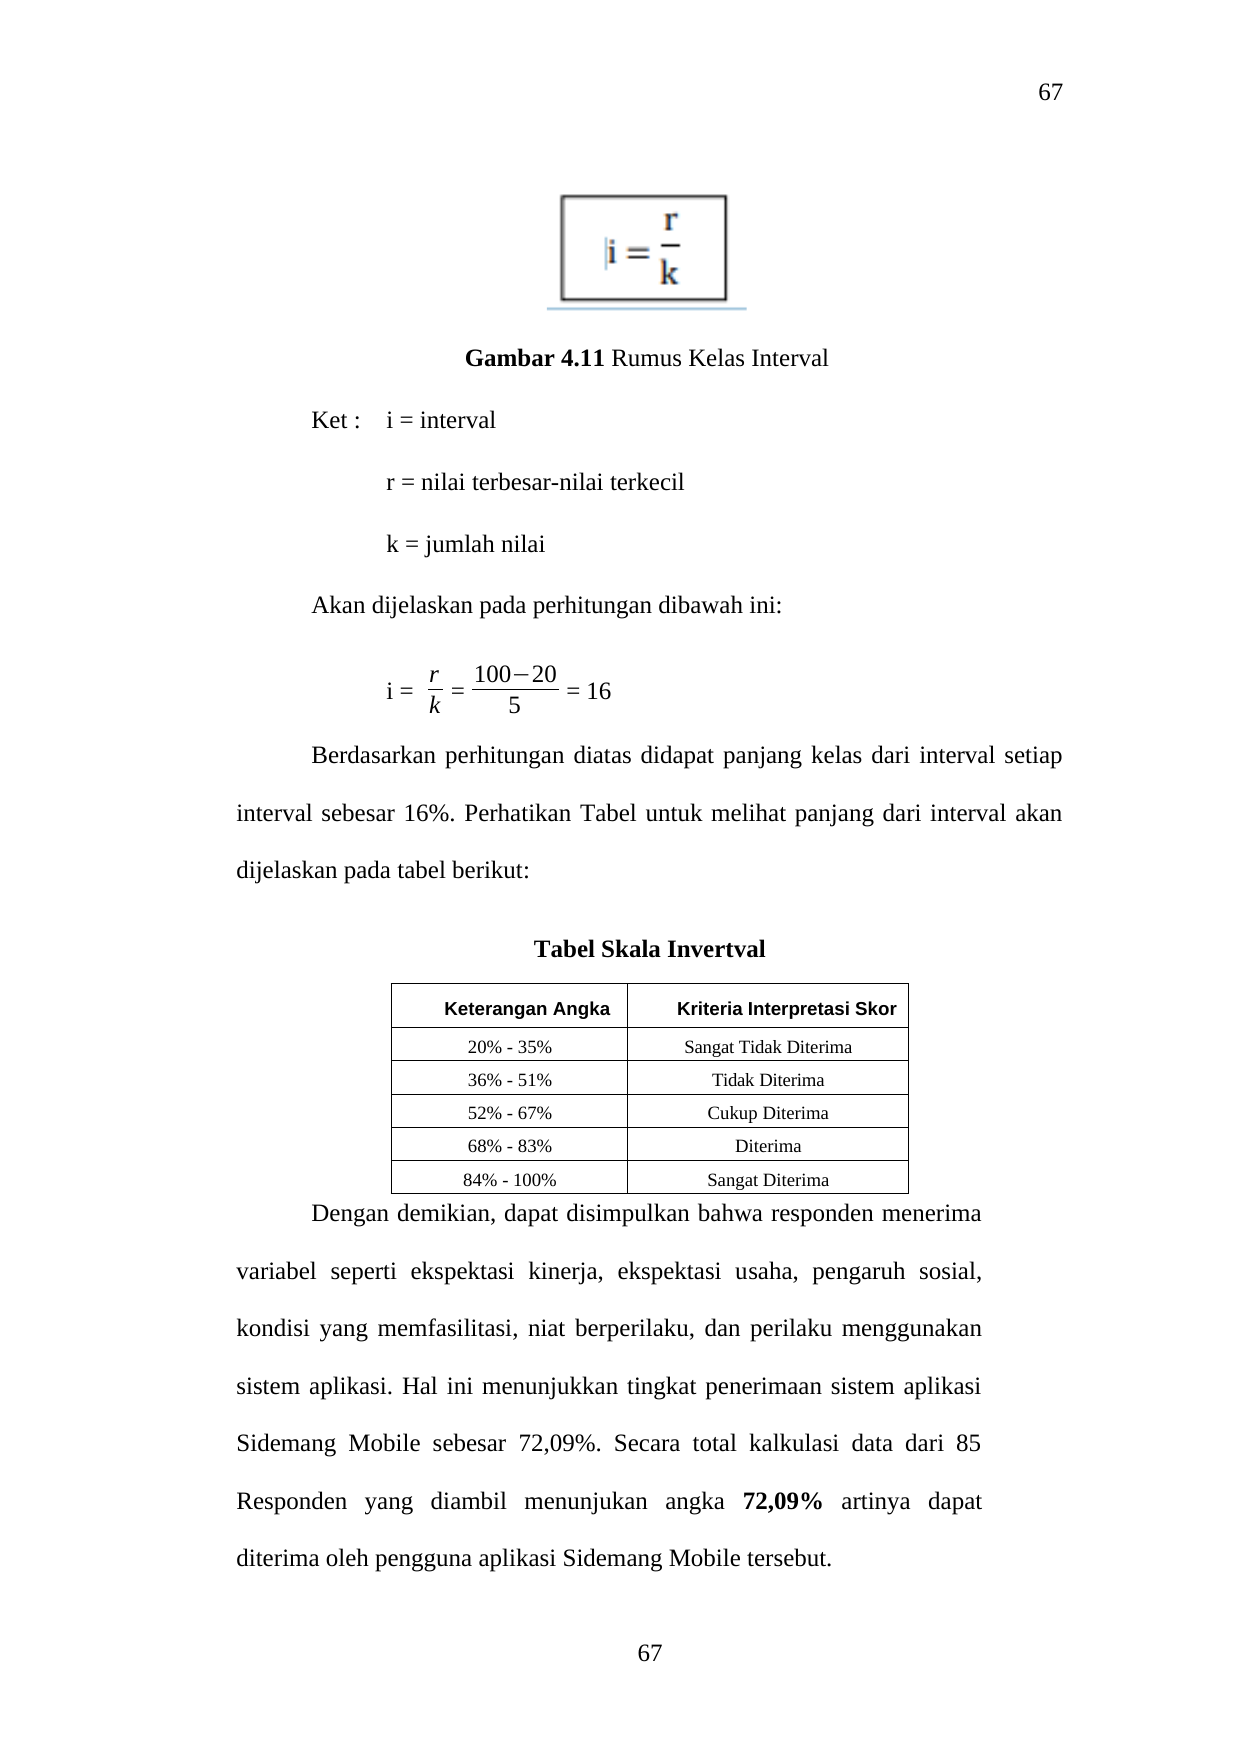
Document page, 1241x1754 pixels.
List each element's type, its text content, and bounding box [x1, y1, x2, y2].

table_cell 20% - 35% [392, 1028, 627, 1060]
table_header Keterangan Angka [392, 984, 627, 1027]
text Ket : i = interval [236, 405, 982, 434]
table_cell Cukup Diterima [628, 1095, 908, 1127]
text Akan dijelaskan pada perhitungan dibawah ini: [311, 591, 982, 619]
table_cell 68% - 83% [392, 1128, 627, 1160]
table_cell Tidak Diterima [628, 1061, 908, 1094]
table_cell 84% - 100% [392, 1161, 627, 1193]
text Dengan demikian, dapat disimpulkan bahwa responden menerima variabel seperti ekspektasi kinerja, ekspektasi usaha, pengaruh sosial, kondisi yang memfasilitasi, niat berperilaku, dan perilaku menggunakan sistem aplikasi. Hal ini menunjukkan tingkat penerimaan sistem aplikasi Sidemang Mobile sebesar 72,09%. Secara total kalkulasi data dari 85 Responden yang diambil menunjukan angka 72,09% artinya dapat diterima oleh pengguna aplikasi Sidemang Mobile tersebut. [236, 1198, 982, 1572]
table_cell Sangat Diterima [628, 1161, 908, 1193]
picture [546, 177, 747, 311]
text Berdasarkan perhitungan diatas didapat panjang kelas dari interval setiap interval sebesar 16%. Perhatikan Tabel untuk melihat panjang dari interval akan dijelaskan pada tabel berikut: [236, 740, 1063, 884]
table_cell 52% - 67% [392, 1095, 627, 1127]
table_cell Diterima [628, 1128, 908, 1160]
table_cell Sangat Tidak Diterima [628, 1028, 908, 1060]
table_header Kriteria Interpretasi Skor [628, 984, 908, 1027]
list i = = = 16 [386, 661, 1063, 719]
text Tabel Skala Invertval [236, 934, 1063, 962]
text k = jumlah nilai [311, 529, 982, 558]
table_cell 36% - 51% [392, 1061, 627, 1094]
text Gambar 4.11 Rumus Kelas Interval [236, 343, 982, 372]
text r = nilai terbesar-nilai terkecil [311, 467, 982, 496]
